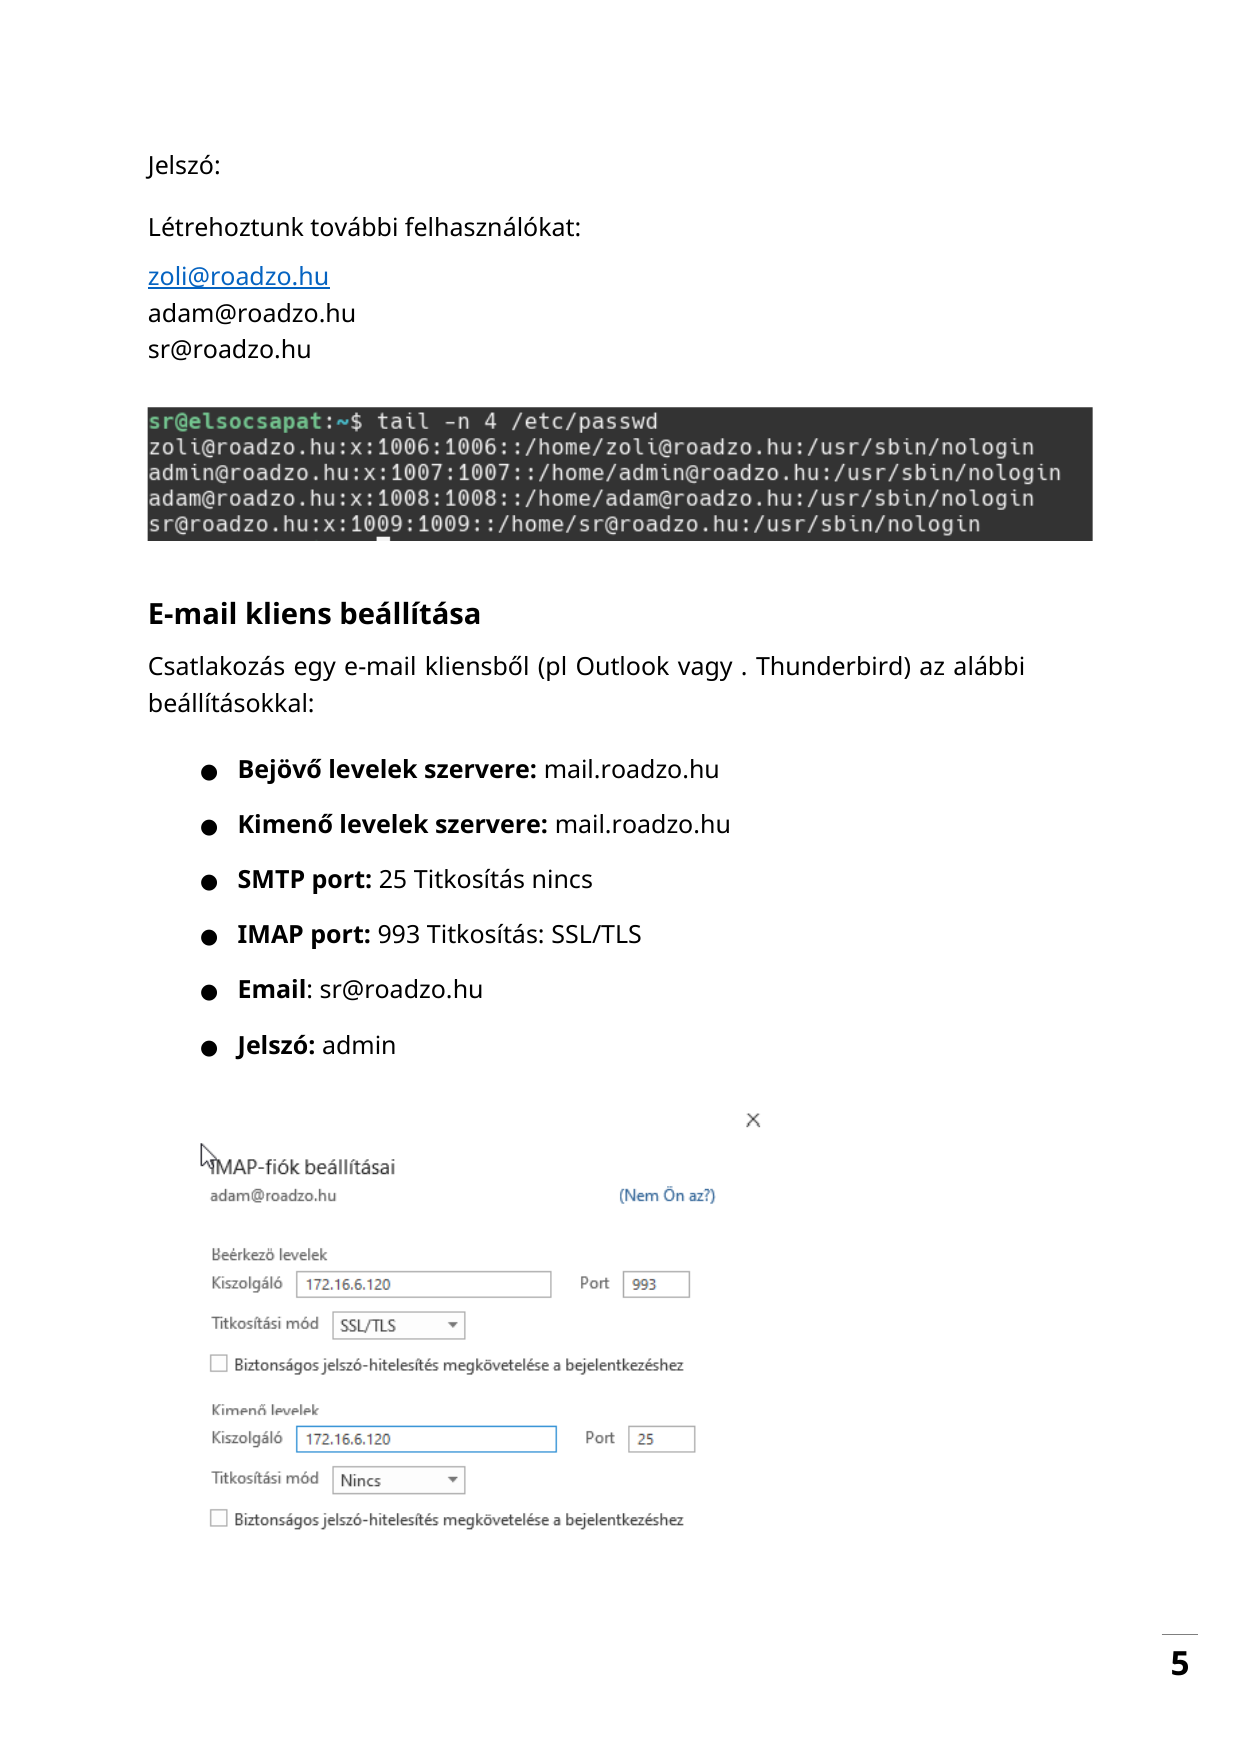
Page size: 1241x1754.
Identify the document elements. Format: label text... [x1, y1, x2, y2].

picture [147, 1103, 770, 1548]
list Kimenő levelek szervere: mail.roadzo.hu [200, 802, 1093, 845]
text sr@roadzo.hu [148, 332, 1093, 366]
text Csatlakozás egy e-mail kliensből (pl Outlook vagy . Thunderbird) az alábbi beállításokkal: [148, 649, 1026, 719]
list Jelszó: admin [200, 1023, 1093, 1066]
list Bejövő levelek szervere: mail.roadzo.hu [200, 747, 1093, 790]
list Email: sr@roadzo.hu [200, 968, 1093, 1011]
text Létrehoztunk további felhasználókat: [148, 209, 1093, 243]
list IMAP port: 993 Titkosítás: SSL/TLS [200, 913, 1093, 956]
text Jelszó: [148, 148, 1093, 182]
text zoli@roadzo.hu [148, 259, 1093, 293]
text adam@roadzo.hu [148, 295, 1093, 329]
picture [147, 406, 1093, 541]
list SMTP port: 25 Titkosítás nincs [200, 858, 1093, 900]
text E-mail kliens beállítása [148, 593, 1093, 633]
